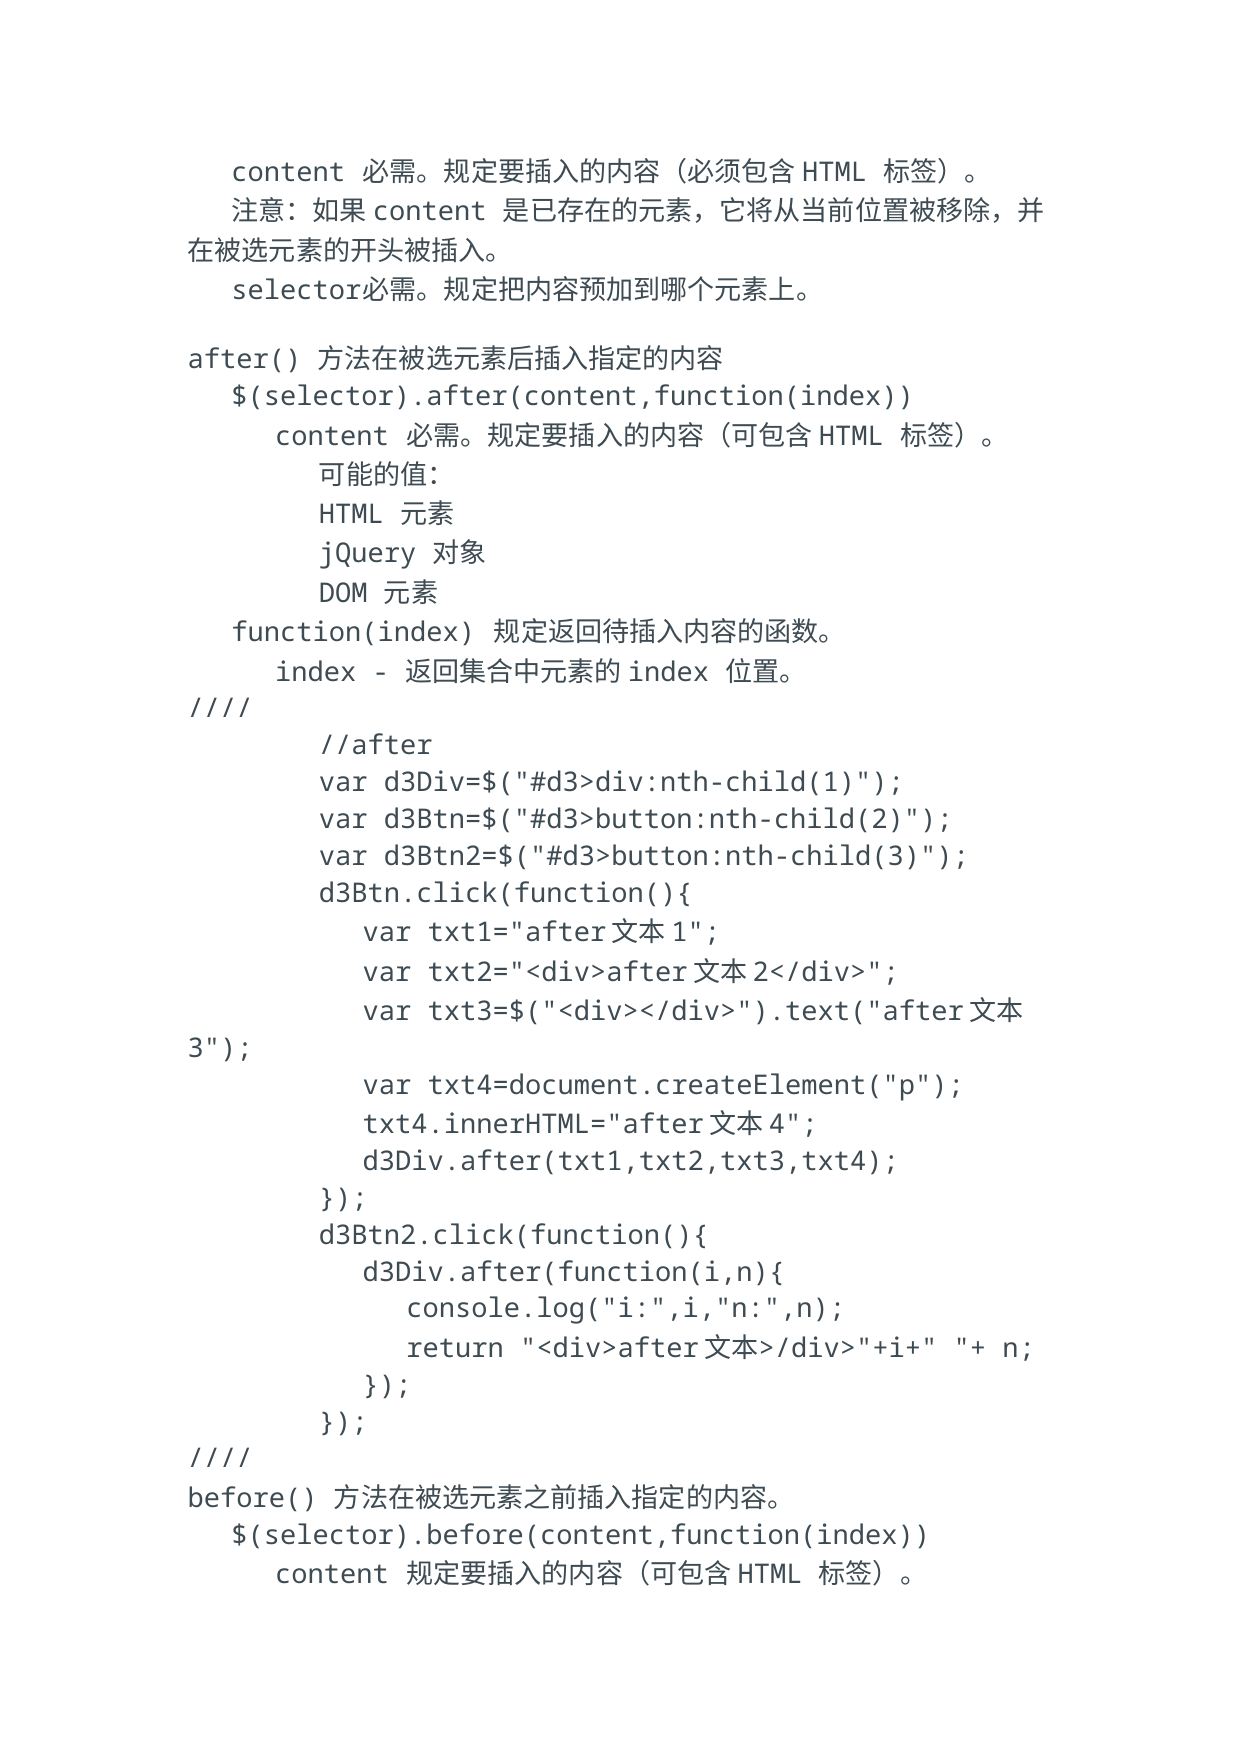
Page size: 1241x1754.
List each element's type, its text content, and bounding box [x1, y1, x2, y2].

text txt4.innerHTML="after文本4"; [187, 1102, 1053, 1141]
text var txt1="after文本1"; [187, 910, 1053, 949]
text //after [187, 726, 1053, 763]
text d3Div.after(txt1,txt2,txt3,txt4); [187, 1141, 1053, 1178]
text d3Div.after(function(i,n){ [187, 1252, 1053, 1289]
text //// [187, 1439, 1053, 1476]
text d3Btn2.click(function(){ [187, 1215, 1053, 1252]
text }); [187, 1365, 1053, 1402]
text after() 方法在被选元素后插入指定的内容 [187, 337, 1053, 377]
text $(selector).after(content,function(index)) [187, 377, 1053, 413]
text index - 返回集合中元素的 index 位置。 [187, 649, 1053, 689]
text var d3Div=$("#d3>div:nth-child(1)"); [187, 763, 1053, 799]
text content 规定要插入的内容（可包含 HTML 标签）。 [187, 1552, 1053, 1591]
text HTML 元素 [187, 492, 1053, 531]
text content 必需。规定要插入的内容（可包含 HTML 标签）。 [187, 413, 1053, 453]
text //// [187, 689, 1053, 726]
text return "<div>after文本>/div>"+i+" "+ n; [187, 1326, 1053, 1365]
text before() 方法在被选元素之前插入指定的内容。 [187, 1476, 1053, 1515]
text var txt3=$("<div></div>").text("after文本3"); [187, 989, 1053, 1065]
text DOM 元素 [187, 571, 1053, 610]
text selector 必需。规定把内容预加到哪个元素上。 [187, 268, 1053, 307]
text jQuery 对象 [187, 531, 1053, 571]
text var d3Btn=$("#d3>button:nth-child(2)"); [187, 799, 1053, 836]
text d3Btn.click(function(){ [187, 873, 1053, 910]
text var d3Btn2=$("#d3>button:nth-child(3)"); [187, 836, 1053, 873]
text var txt4=document.createElement("p"); [187, 1065, 1053, 1102]
text }); [187, 1402, 1053, 1439]
text console.log("i:",i,"n:",n); [187, 1289, 1053, 1326]
text function(index) 规定返回待插入内容的函数。 [187, 610, 1053, 649]
text $(selector).before(content,function(index)) [187, 1515, 1053, 1552]
text var txt2="<div>after文本2</div>"; [187, 949, 1053, 989]
text 注意：如果 content 是已存在的元素，它将从当前位置被移除，并在被选元素的开头被插入。 [187, 189, 1053, 268]
text 可能的值： [187, 453, 1053, 492]
text content 必需。规定要插入的内容（必须包含 HTML 标签）。 [187, 150, 1053, 189]
text }); [187, 1178, 1053, 1215]
